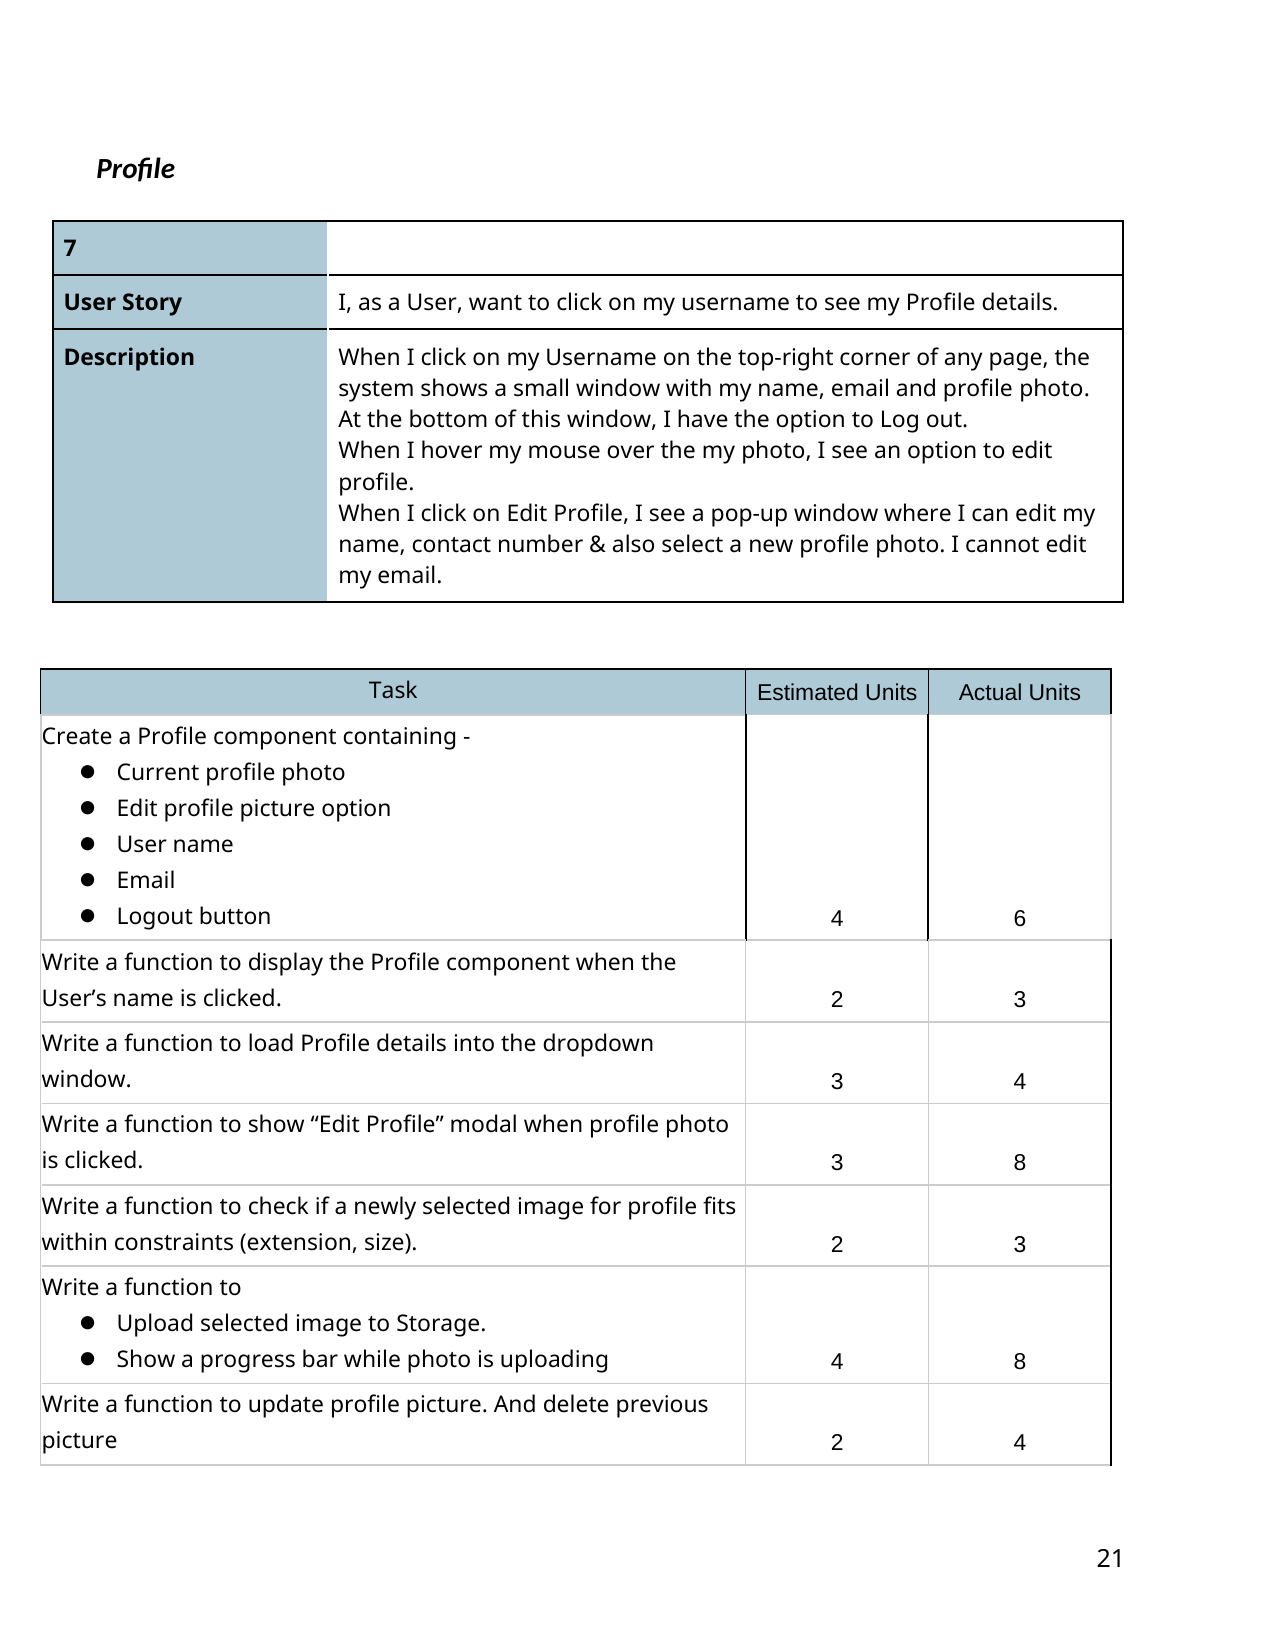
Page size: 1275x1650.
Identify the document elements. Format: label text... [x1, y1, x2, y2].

table_cell 2 [746, 1186, 928, 1265]
table_cell Write a function to display the Profile component when the User’s name is clicked. [41, 941, 745, 1021]
table_cell Description [54, 330, 327, 601]
table_cell Write a function to load Profile details into the dropdown window. [41, 1022, 745, 1103]
table_header Estimated Units [746, 670, 928, 714]
table_header Actual Units [929, 670, 1110, 714]
table_cell User Story [54, 276, 327, 328]
subtitle Profile [96, 150, 1125, 186]
table_header Task [41, 670, 745, 714]
table_cell Create a Profile component containing - Current profile photo Edit profile picture option User name Email Logout button [42, 716, 745, 939]
table_cell I, as a User, want to click on my username to see my Profile details. [329, 276, 1122, 328]
table_cell 3 [746, 1104, 928, 1184]
table_cell 8 [929, 1267, 1110, 1383]
table_cell Write a function to show “Edit Profile” modal when profile photo is clicked. [41, 1104, 745, 1184]
table_cell 3 [746, 1023, 928, 1103]
table_cell Write a function to check if a newly selected image for profile fits within constraints (extension, size). [41, 1185, 745, 1265]
table_cell 4 [747, 715, 927, 939]
table_cell 4 [929, 1384, 1110, 1464]
table_cell 8 [929, 1104, 1110, 1184]
table_cell 2 [746, 941, 928, 1021]
table_header [329, 222, 1122, 274]
table_cell 3 [929, 1186, 1110, 1265]
table_cell 3 [929, 941, 1110, 1021]
table_cell Write a function to Upload selected image to Storage. Show a progress bar while photo is uploading [41, 1266, 745, 1383]
table_cell 4 [929, 1023, 1110, 1103]
table_cell 6 [929, 715, 1110, 939]
table_cell Write a function to update profile picture. And delete previous picture [41, 1384, 745, 1464]
table_header 7 [54, 222, 327, 274]
table_cell When I click on my Username on the top-right corner of any page, the system shows a small window with my name, email and profile photo. At the bottom of this window, I have the option to Log out. When I hover my mouse over the my photo, I see an option to edit profile. When I click on Edit Profile, I see a pop-up window where I can edit my name, contact number & also select a new profile photo. I cannot edit my email. [329, 330, 1122, 601]
table_cell 4 [746, 1267, 928, 1383]
table_cell 2 [746, 1384, 928, 1464]
